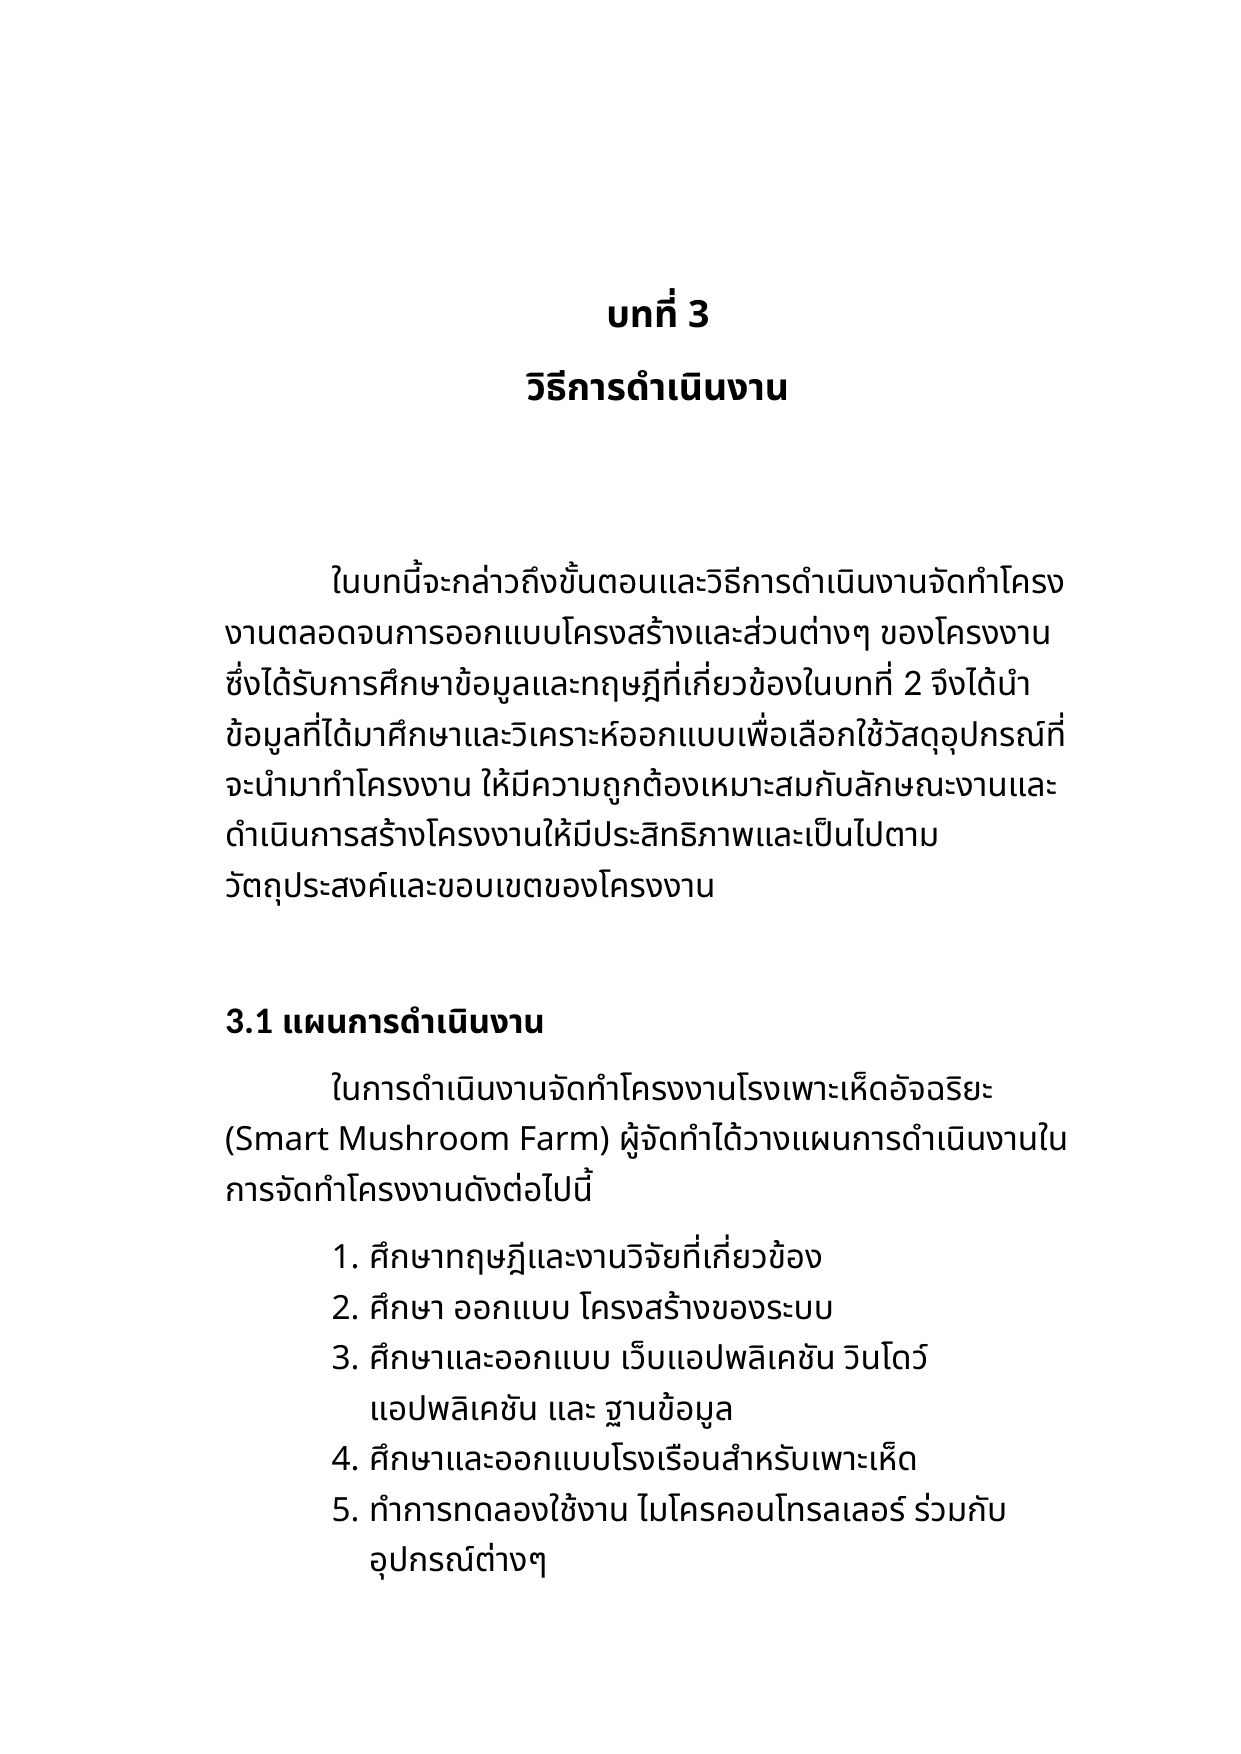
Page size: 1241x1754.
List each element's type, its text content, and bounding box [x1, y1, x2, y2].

list ศึกษา ออกแบบ โครงสร้างของระบบ [331, 1283, 1090, 1334]
list ศึกษาและออกแบบ เว็บแอปพลิเคชัน วินโดว์แอปพลิเคชัน และ ฐานข้อมูล [331, 1334, 1090, 1435]
list ศึกษาทฤษฎีและงานวิจัยที่เกี่ยวข้อง [331, 1233, 1090, 1283]
text 3.1 แผนการดำเนินงาน [225, 997, 1090, 1048]
text ในการดำเนินงานจัดทำโครงงานโรงเพาะเห็ดอัจฉริยะ (Smart Mushroom Farm) ผู้จัดทำได้วางแผนการดำเนินงานในการจัดทำโครงงานดังต่อไปนี้ [225, 1065, 1090, 1216]
text วิธีการดำเนินงาน [225, 361, 1090, 417]
text บทที่ 3 [225, 287, 1090, 344]
text ในบทนี้จะกล่าวถึงขั้นตอนและวิธีการดำเนินงานจัดทำโครงงานตลอดจนการออกแบบโครงสร้างและส่วนต่างๆ ของโครงงาน ซึ่งได้รับการศึกษาข้อมูลและทฤษฎีที่เกี่ยวข้องในบทที่ 2 จึงได้นำข้อมูลที่ได้มาศึกษาและวิเคราะห์ออกแบบเพื่อเลือกใช้วัสดุอุปกรณ์ที่จะนำมาทำโครงงาน ให้มีความถูกต้องเหมาะสมกับลักษณะงานและดำเนินการสร้างโครงงานให้มีประสิทธิภาพและเป็นไปตามวัตถุประสงค์และขอบเขตของโครงงาน [225, 558, 1090, 912]
list ศึกษาและออกแบบโรงเรือนสำหรับเพาะเห็ด [331, 1435, 1090, 1486]
list ทำการทดลองใช้งาน ไมโครคอนโทรลเลอร์ ร่วมกับอุปกรณ์ต่างๆ [331, 1486, 1090, 1587]
